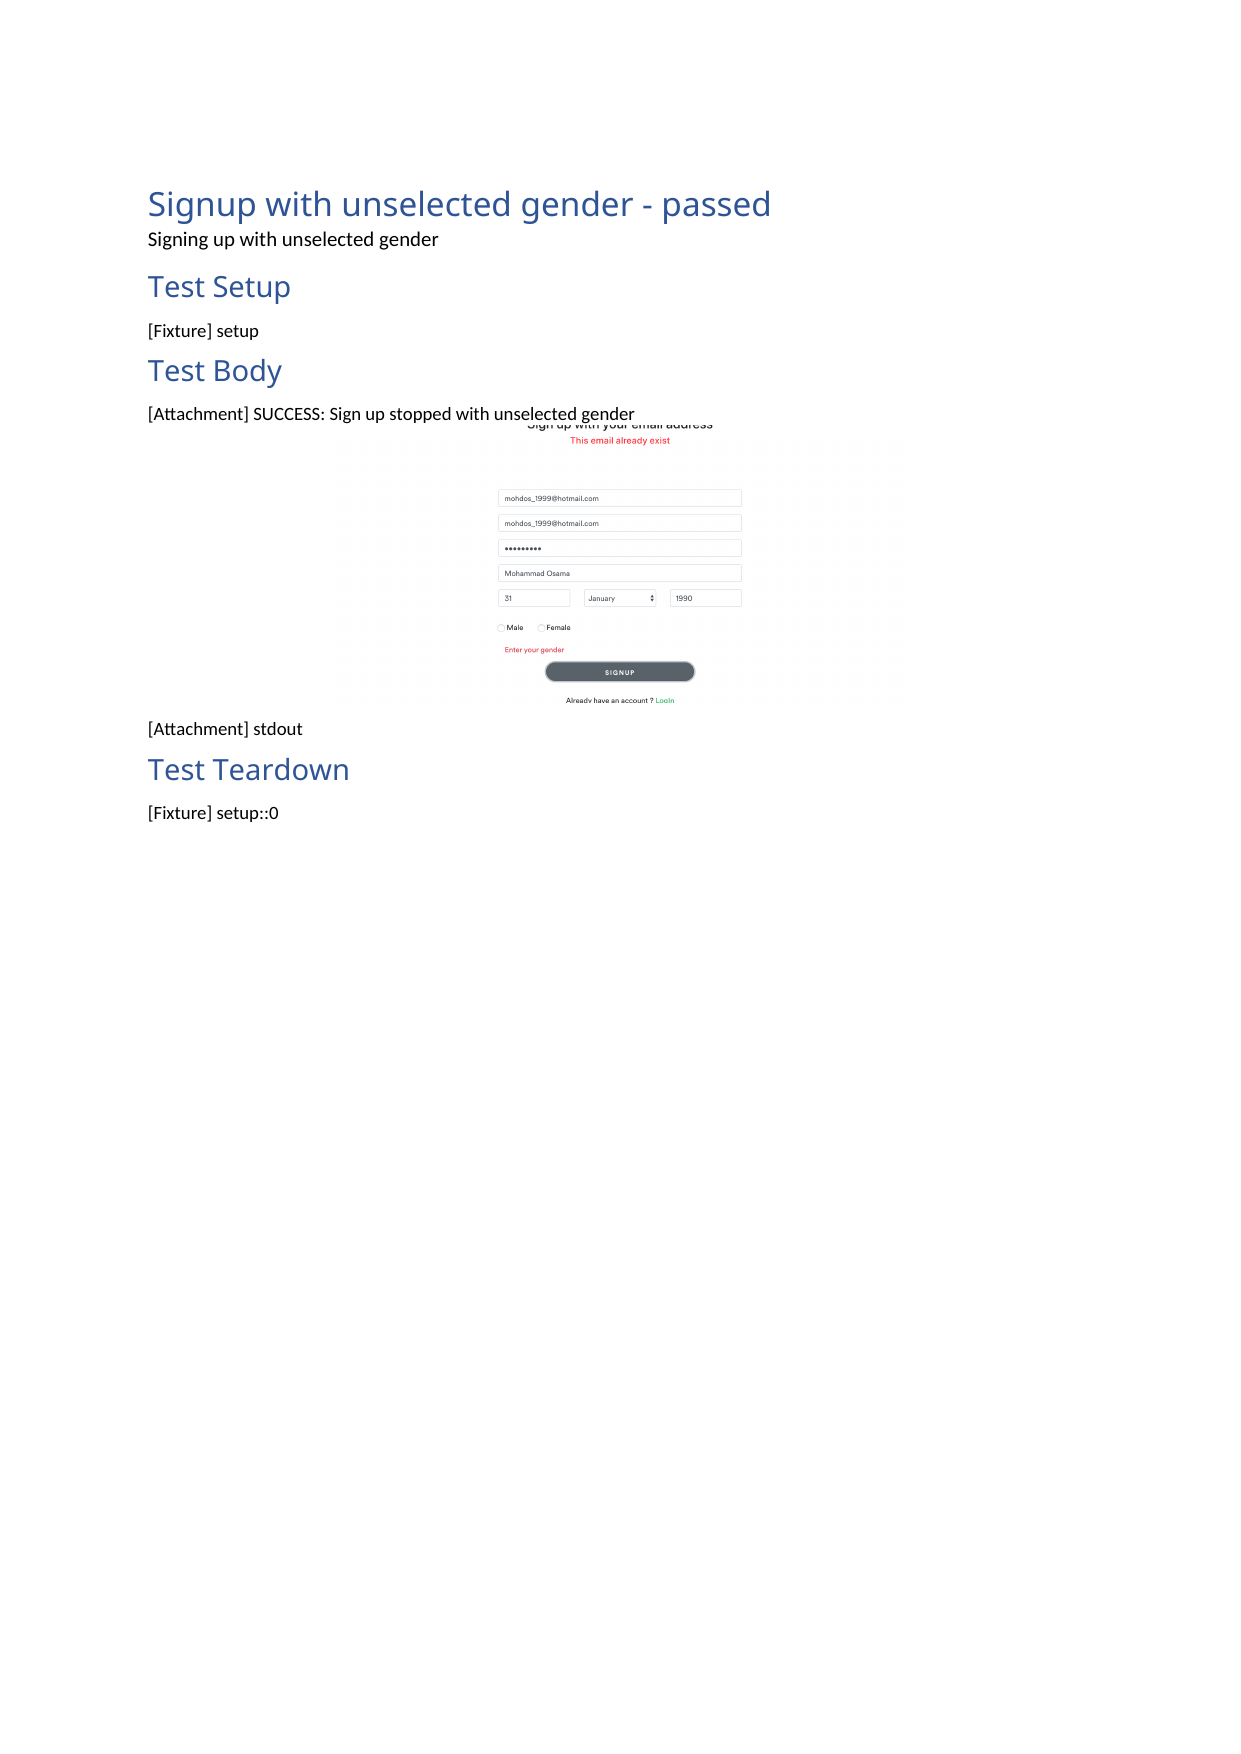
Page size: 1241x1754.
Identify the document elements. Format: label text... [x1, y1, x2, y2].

text [Attachment] SUCCESS: Sign up stopped with unselected gender [148, 402, 1093, 425]
subtitle Test Setup [148, 267, 1093, 306]
subtitle Test Teardown [148, 749, 1093, 788]
text [Fixture] setup [148, 319, 1093, 342]
subtitle Signup with unselected gender - passed [148, 181, 1093, 226]
subtitle Test Body [148, 350, 1093, 390]
text Signing up with unselected gender [148, 226, 1093, 252]
text [Attachment] stdout [148, 718, 1093, 741]
text [Fixture] setup::0 [148, 801, 1093, 824]
picture [325, 425, 916, 703]
